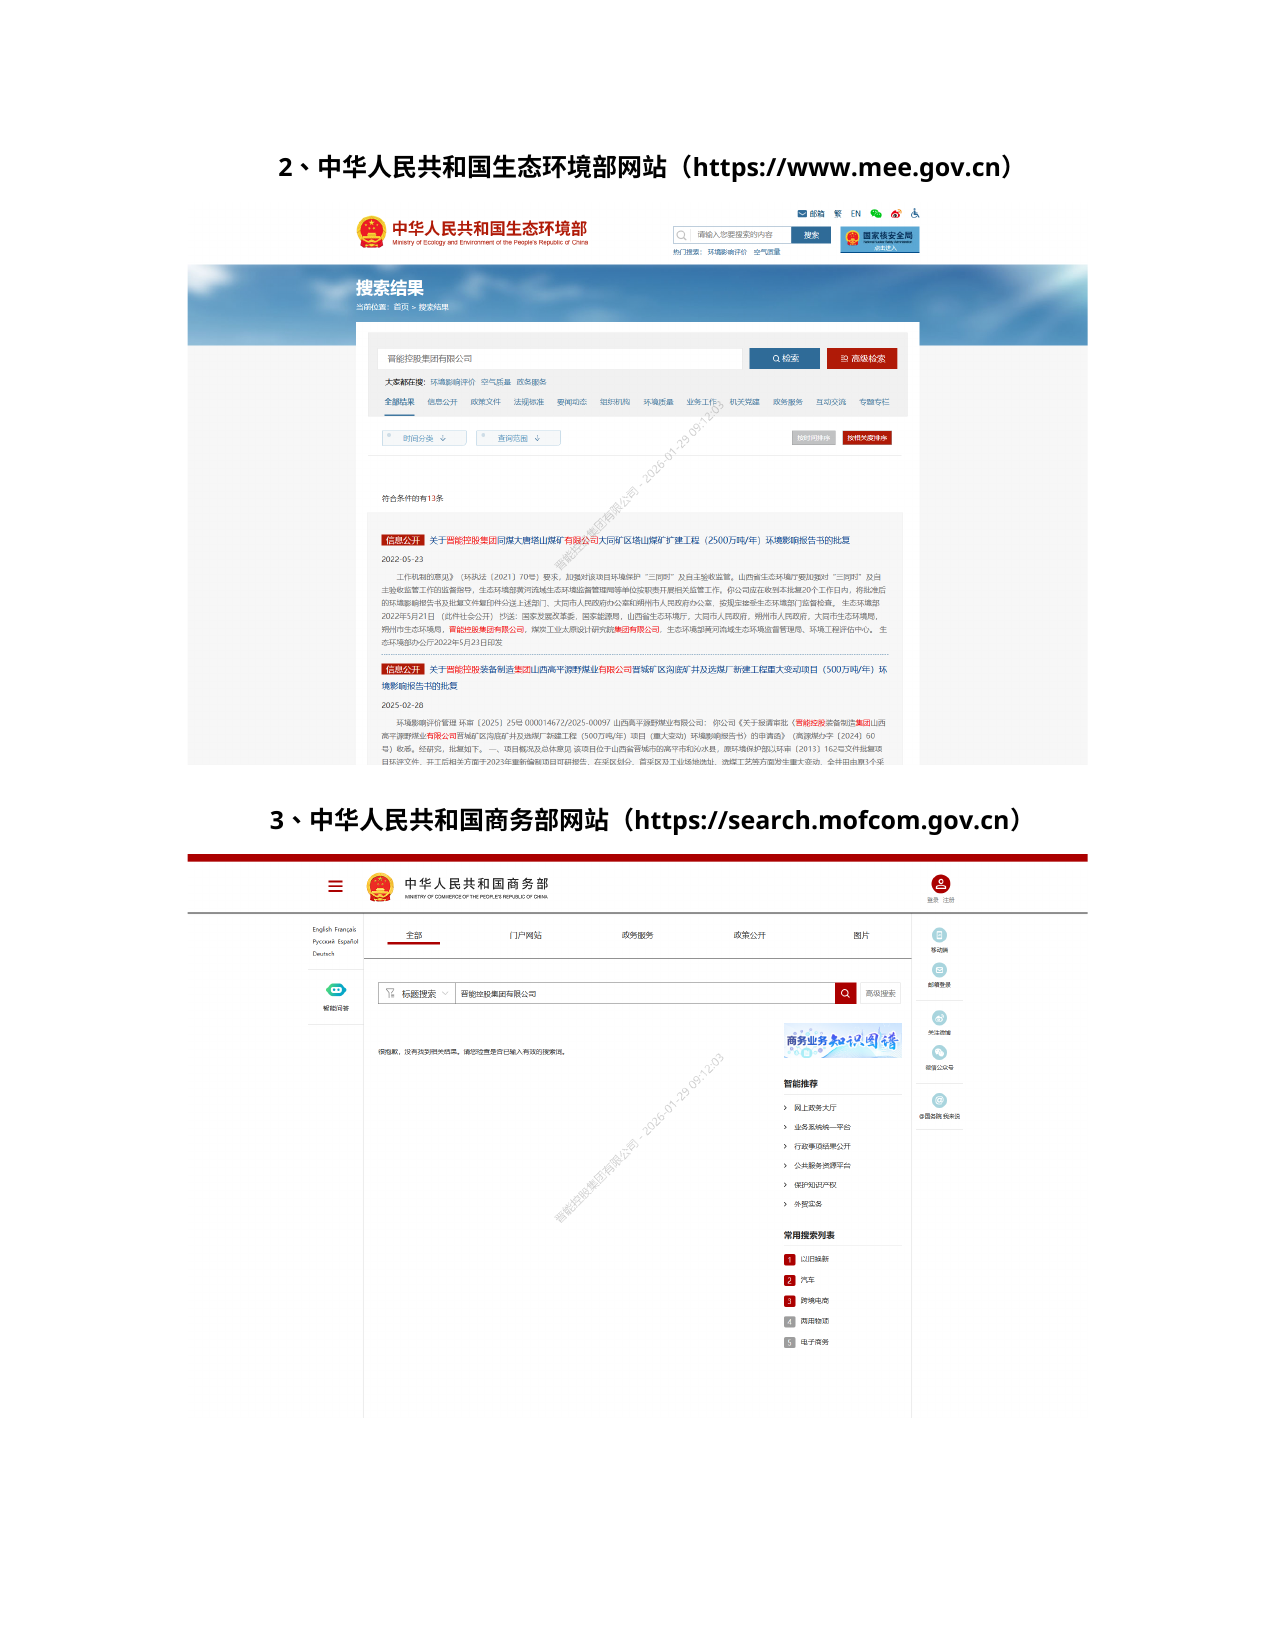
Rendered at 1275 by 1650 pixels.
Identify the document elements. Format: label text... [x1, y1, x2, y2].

subtitle 2、中华人民共和国生态环境部网站（https://www.mee.gov.cn） [187, 150, 1087, 202]
subtitle 3、中华人民共和国商务部网站（https://search.mofcom.gov.cn） [187, 802, 1087, 854]
picture [187, 854, 1088, 1418]
picture [187, 202, 1088, 765]
